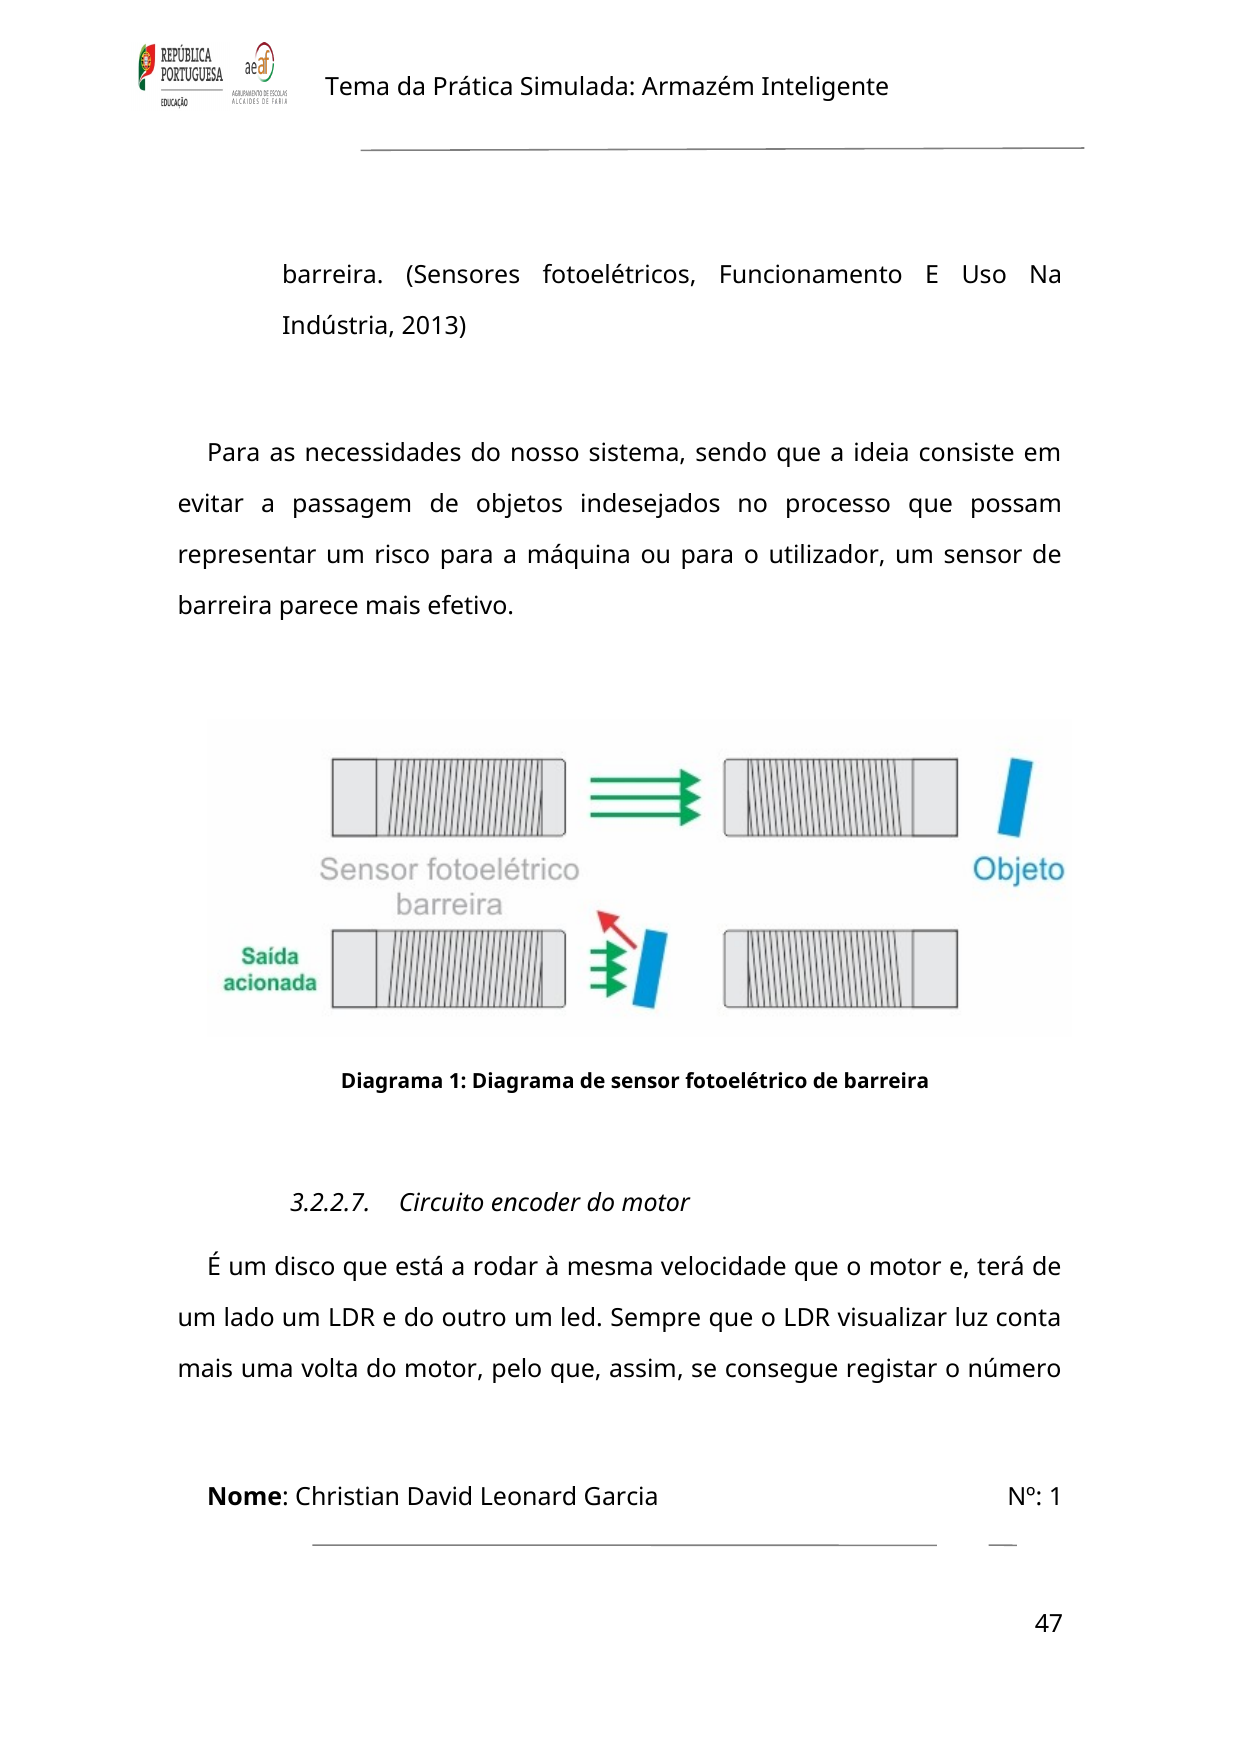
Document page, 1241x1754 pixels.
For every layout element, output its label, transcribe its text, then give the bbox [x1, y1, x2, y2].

text Diagrama 1: Diagrama de sensor fotoelétrico de barreira [177, 1066, 1063, 1095]
text Para as necessidades do nosso sistema, sendo que a ideia consiste em evitar a passagem de objetos indesejados no processo que possam representar um risco para a máquina ou para o utilizador, um sensor de barreira parece mais efetivo. [177, 435, 1063, 622]
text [177, 1248, 1063, 1385]
subtitle Circuito encoder do motor [290, 1185, 1063, 1219]
picture [130, 42, 231, 111]
picture [232, 42, 287, 104]
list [244, 257, 1063, 342]
picture [206, 715, 1073, 1037]
